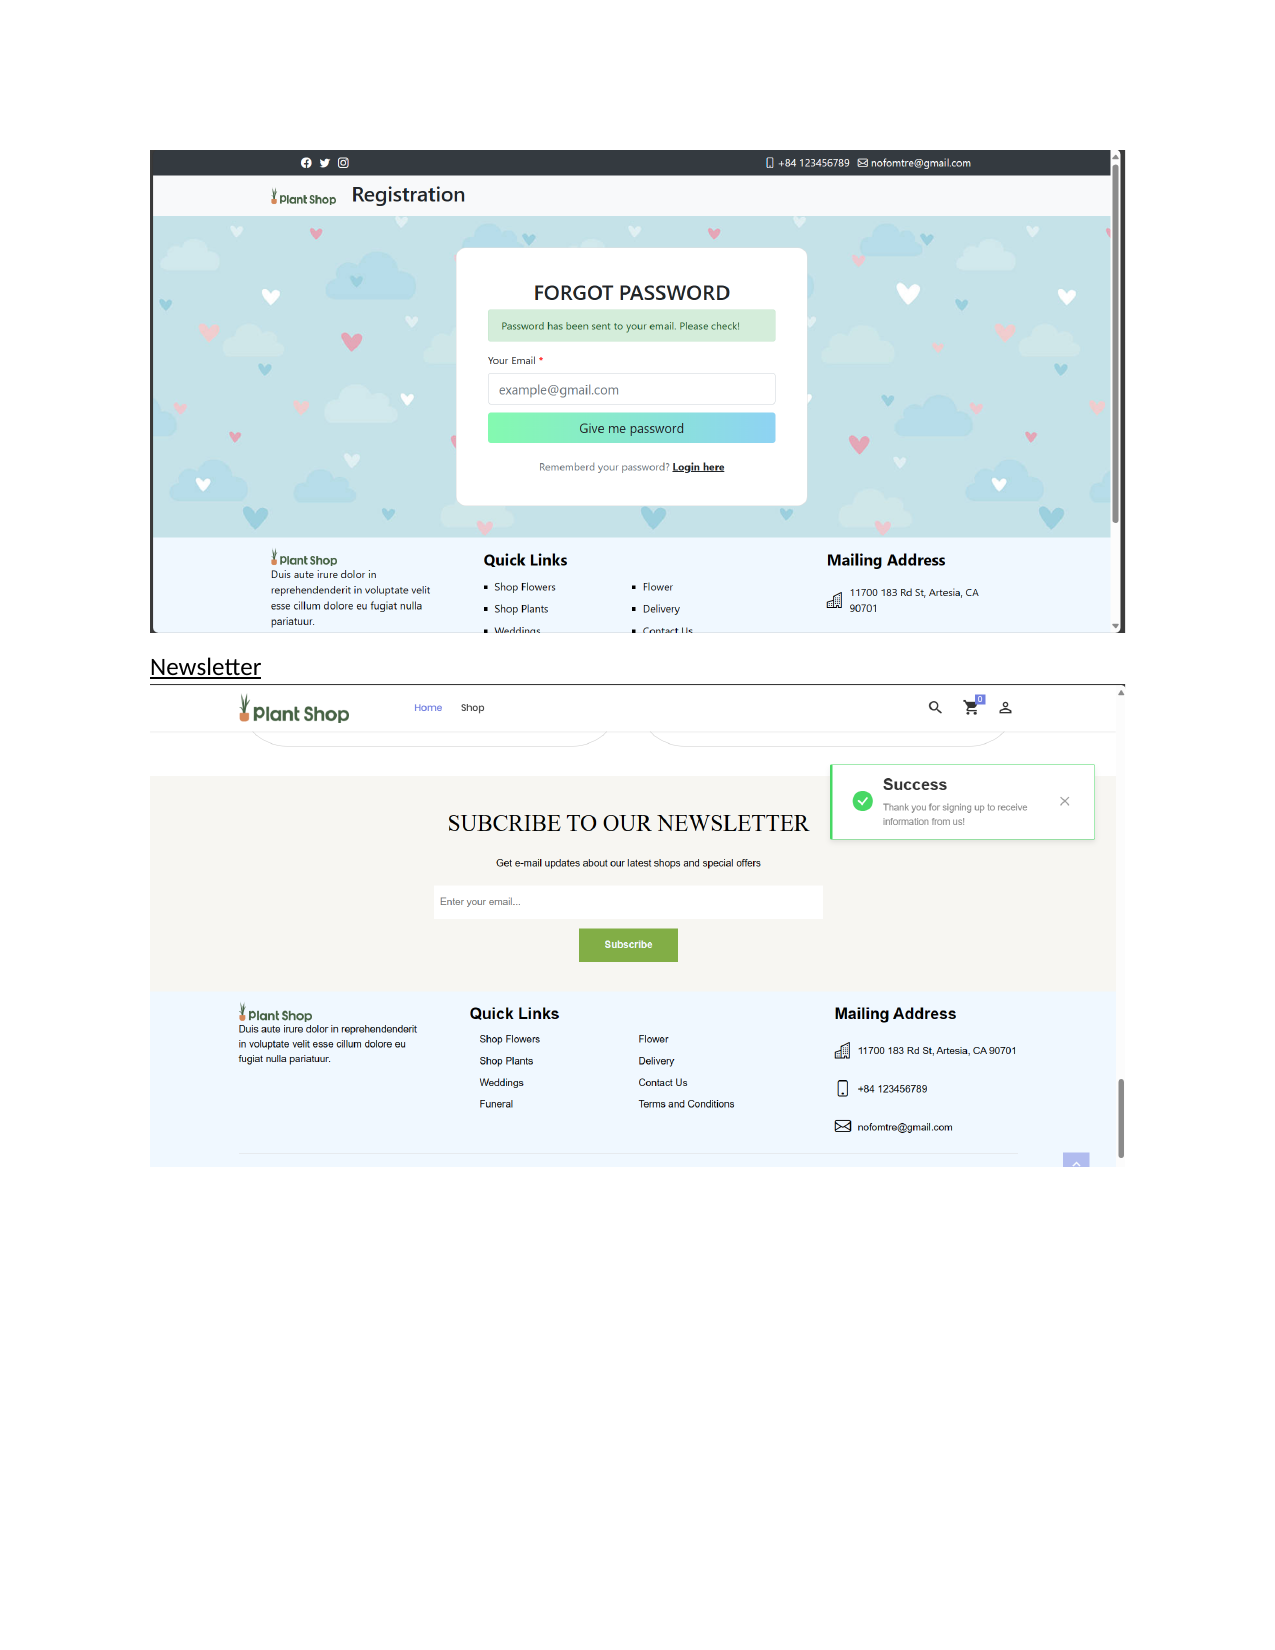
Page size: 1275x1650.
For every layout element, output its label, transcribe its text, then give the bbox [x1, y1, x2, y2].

picture [150, 150, 1125, 633]
subtitle Newsletter [150, 651, 1125, 682]
picture [150, 684, 1125, 1167]
